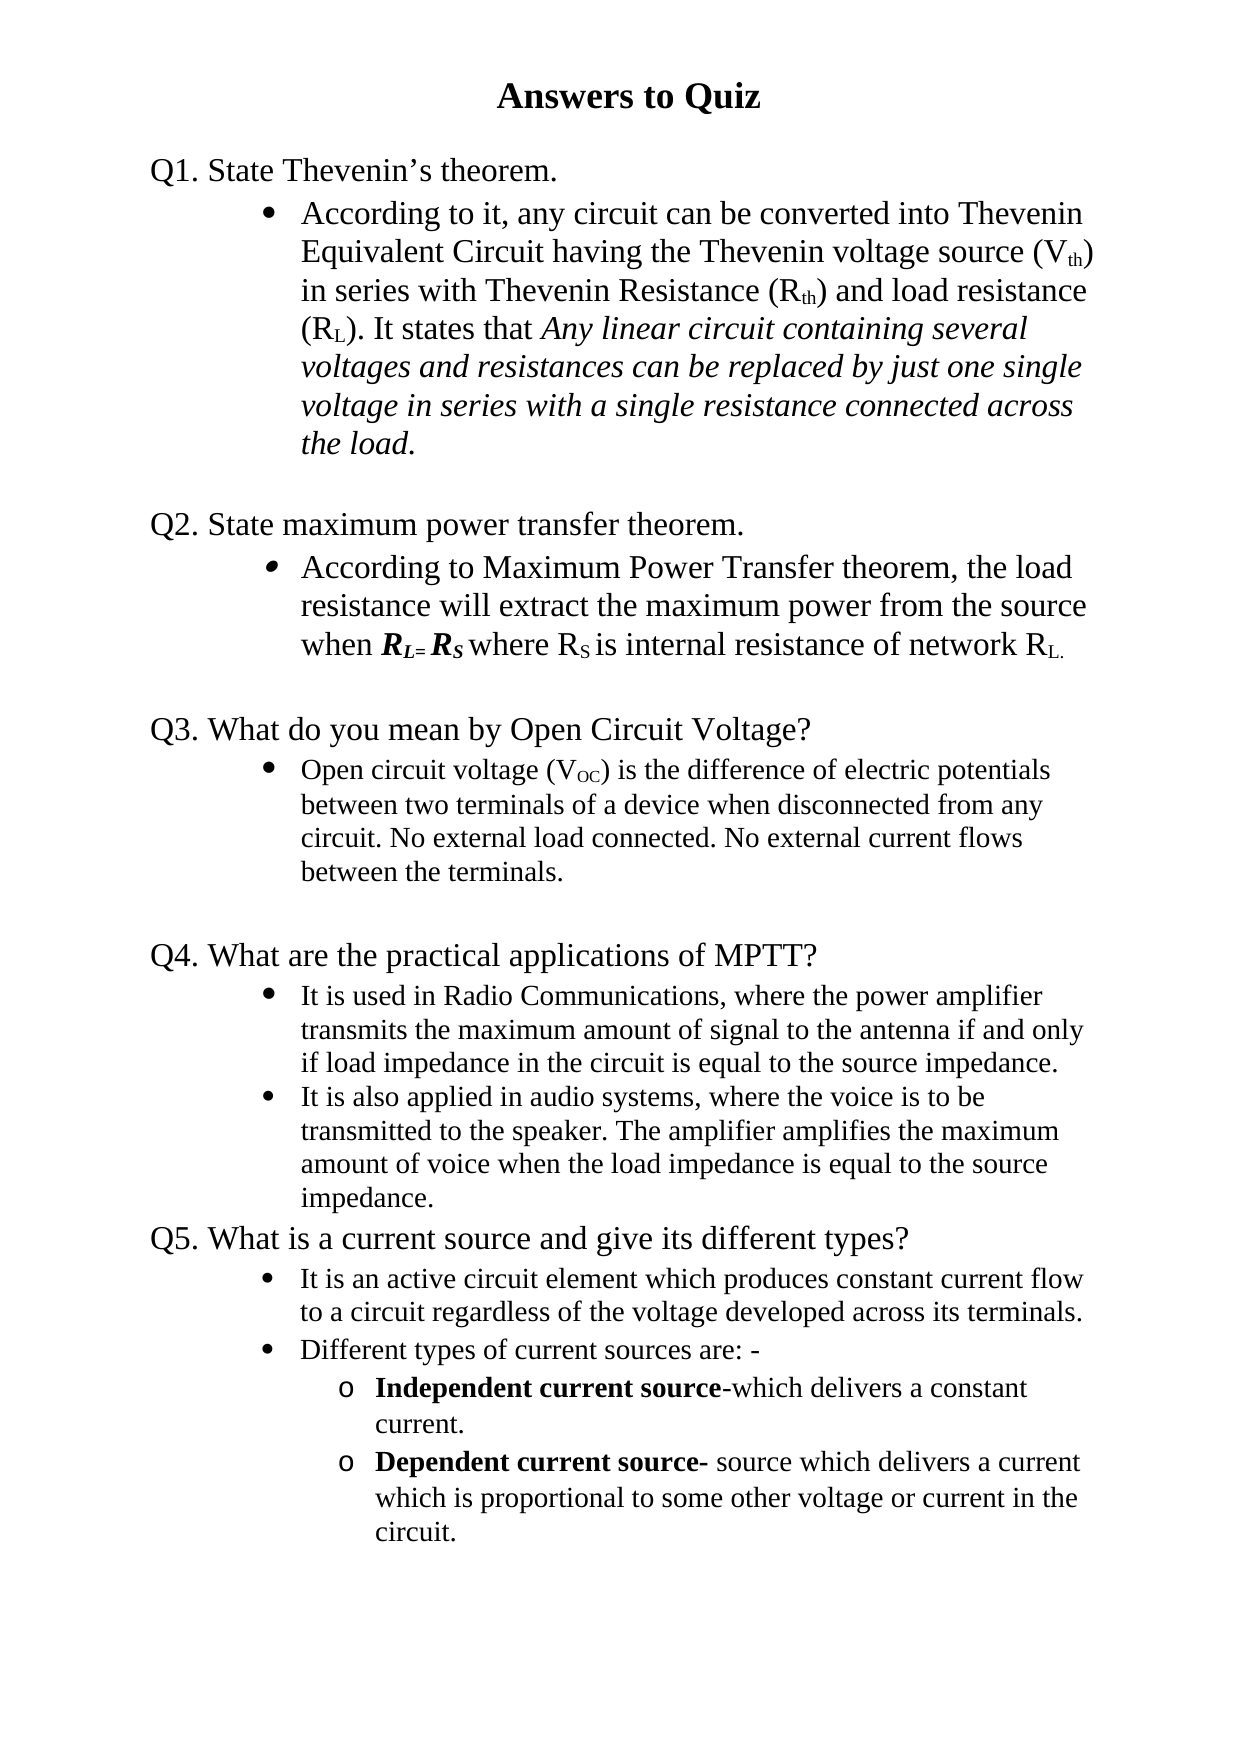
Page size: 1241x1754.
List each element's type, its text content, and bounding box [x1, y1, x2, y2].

subtitle Q5. What is a current source and give its different types? [150, 1218, 1107, 1256]
subtitle According to it, any circuit can be converted into Thevenin Equivalent Circuit having the Thevenin voltage source (Vth) in series with Thevenin Resistance (Rth) and load resistance (RL). It states that Any linear circuit containing several voltages and resistances can be replaced by just one single voltage in series with a single resistance connected across the load. [263, 193, 1107, 462]
subtitle It is an active circuit element which produces constant current flow to a circuit regardless of the voltage developed across its terminals. [262, 1261, 1107, 1328]
subtitle Q3. What do you mean by Open Circuit Voltage? [150, 709, 1107, 748]
subtitle Independent current source-which delivers a constant current. [337, 1371, 1107, 1440]
subtitle Dependent current source- source which delivers a current which is proportional to some other voltage or current in the circuit. [337, 1444, 1107, 1548]
subtitle Open circuit voltage (VOC) is the difference of electric potentials between two terminals of a device when disconnected from any circuit. No external load connected. No external current flows between the terminals. [263, 752, 1107, 887]
list According to Maximum Power Transfer theorem, the load resistance will extract the maximum power from the source when RL= RS where RS is internal resistance of network RL. [263, 547, 1107, 662]
text Q1. State Thevenin’s theorem. [150, 151, 1107, 189]
subtitle It is used in Radio Communications, where the power amplifier transmits the maximum amount of signal to the antenna if and only if load impedance in the circuit is equal to the source impedance. [263, 978, 1107, 1079]
subtitle Answers to Quiz [150, 74, 1107, 117]
subtitle Different types of current sources are: - [262, 1332, 1107, 1366]
list It is also applied in audio systems, where the voice is to be transmitted to the speaker. The amplifier amplifies the maximum amount of voice when the load impedance is equal to the source impedance. [263, 1079, 1107, 1213]
text Q2. State maximum power transfer theorem. [150, 504, 1107, 543]
subtitle Q4. What are the practical applications of MPTT? [150, 935, 1107, 973]
